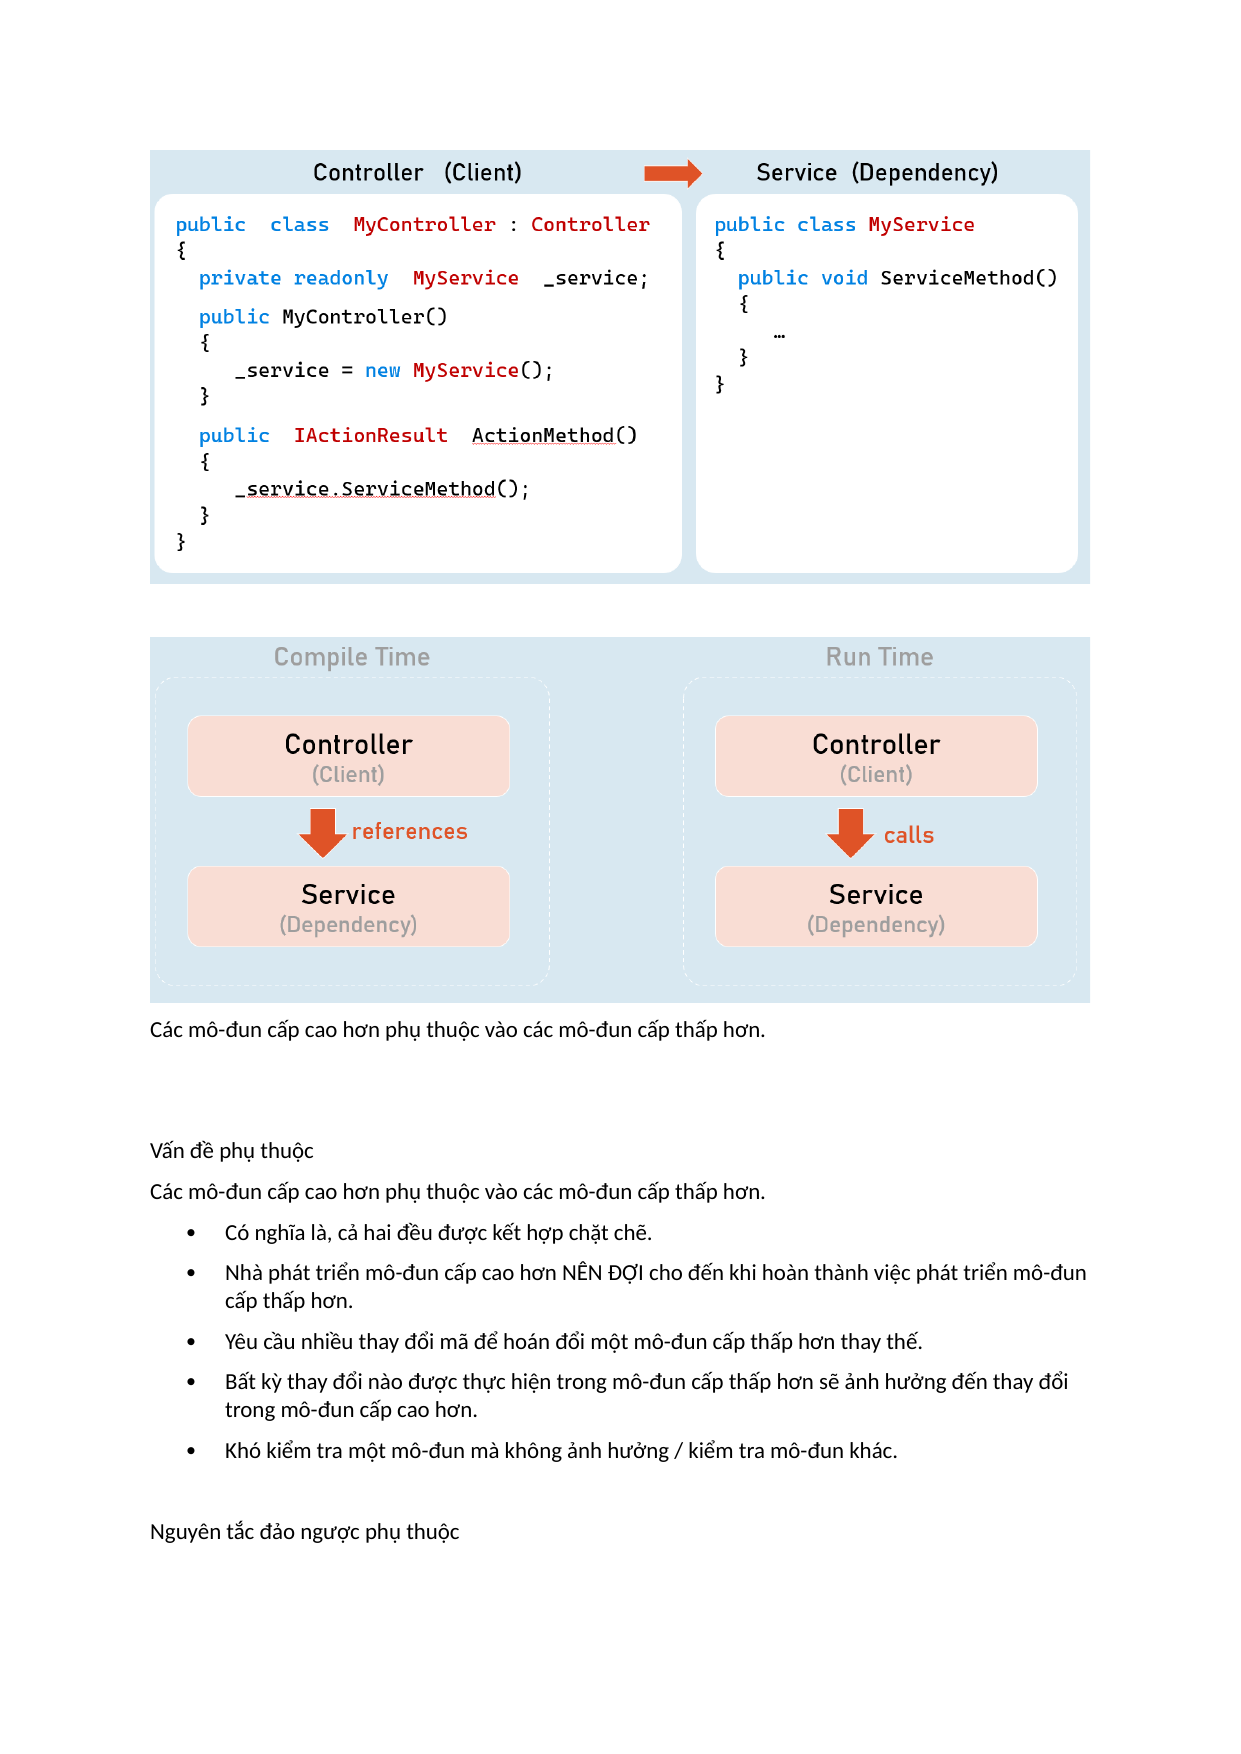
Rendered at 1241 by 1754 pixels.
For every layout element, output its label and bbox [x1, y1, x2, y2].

picture [150, 637, 1091, 1003]
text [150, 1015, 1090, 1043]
picture [150, 150, 1091, 584]
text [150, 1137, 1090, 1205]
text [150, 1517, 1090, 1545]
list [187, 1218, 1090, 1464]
